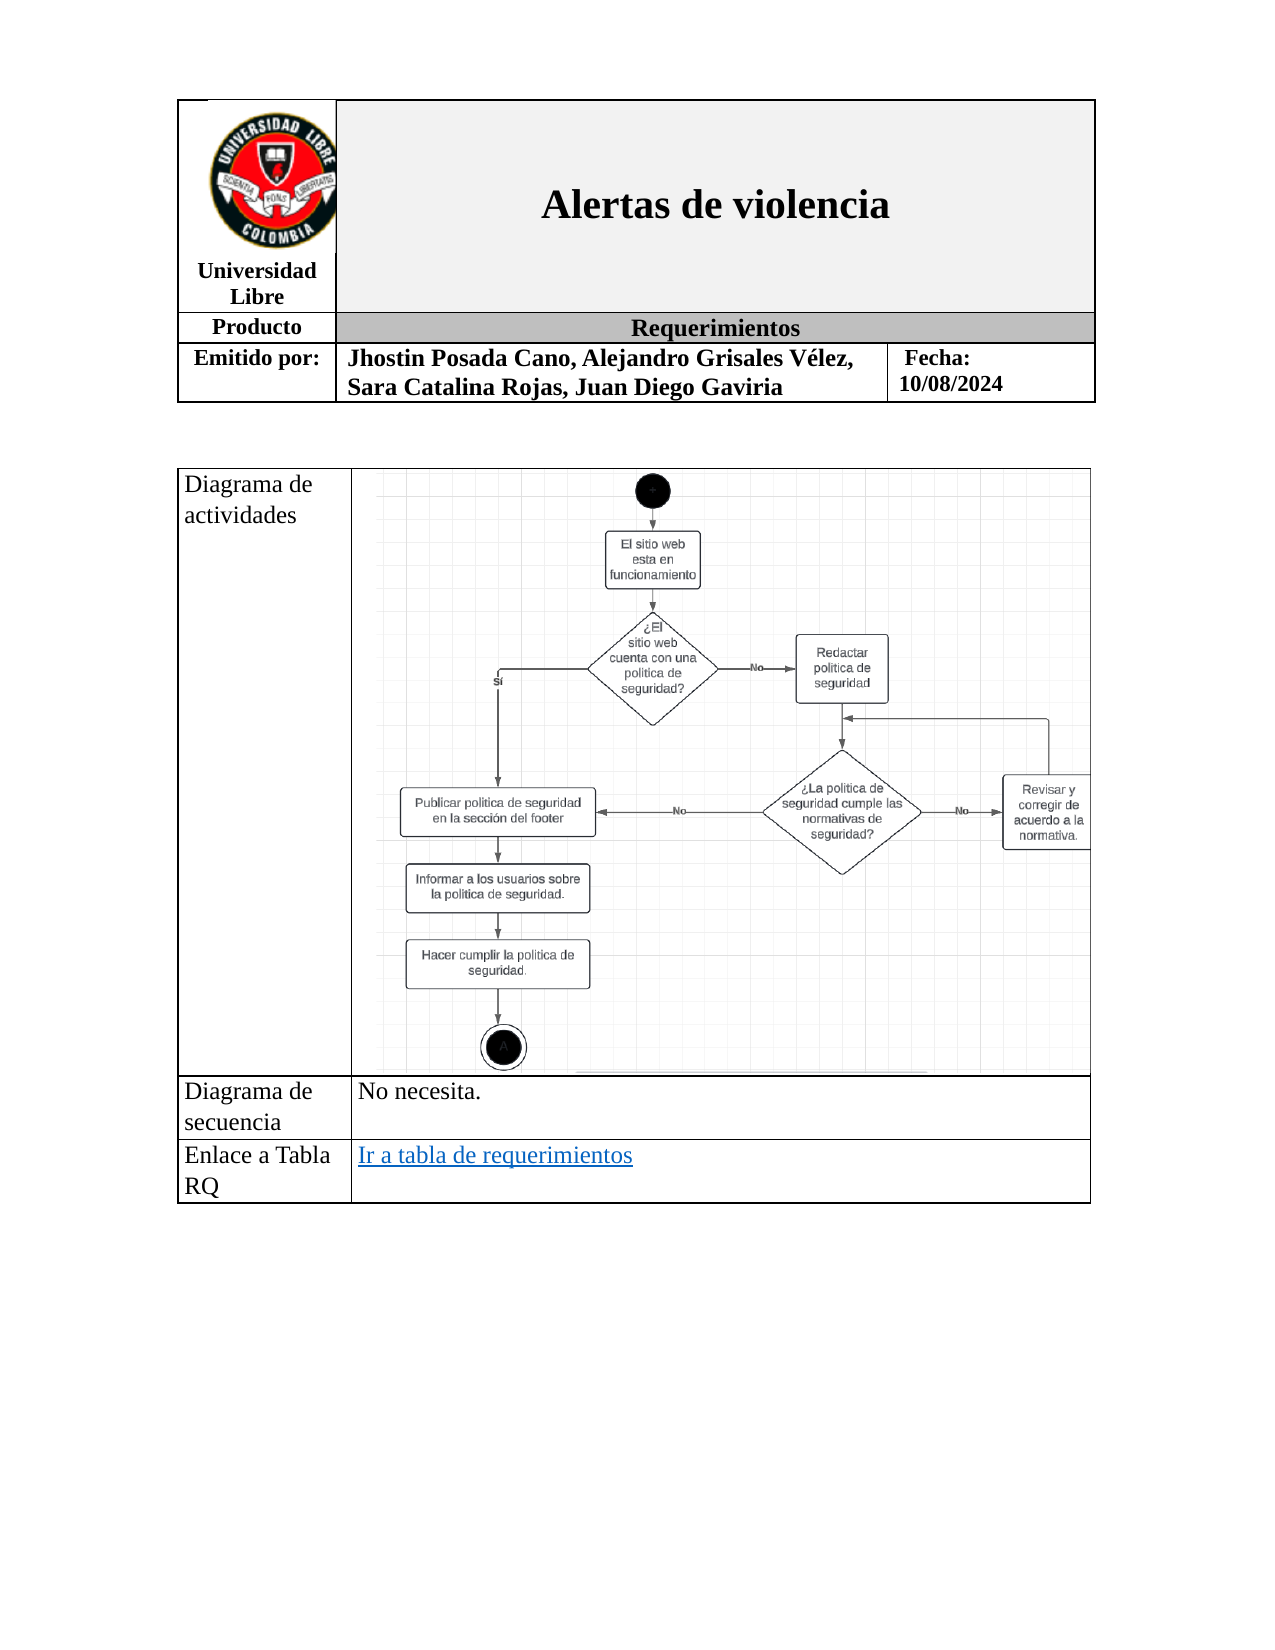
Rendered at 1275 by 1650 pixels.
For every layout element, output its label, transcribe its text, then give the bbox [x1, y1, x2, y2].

table_cell Diagrama de actividades [179, 469, 351, 1075]
table_cell No necesita. [352, 1077, 1090, 1138]
table_cell [352, 469, 1090, 1075]
table_cell Ir a tabla de requerimientos [352, 1140, 1090, 1202]
table_cell Diagrama de secuencia [179, 1077, 351, 1138]
table_cell Enlace a Tabla RQ [179, 1140, 351, 1202]
